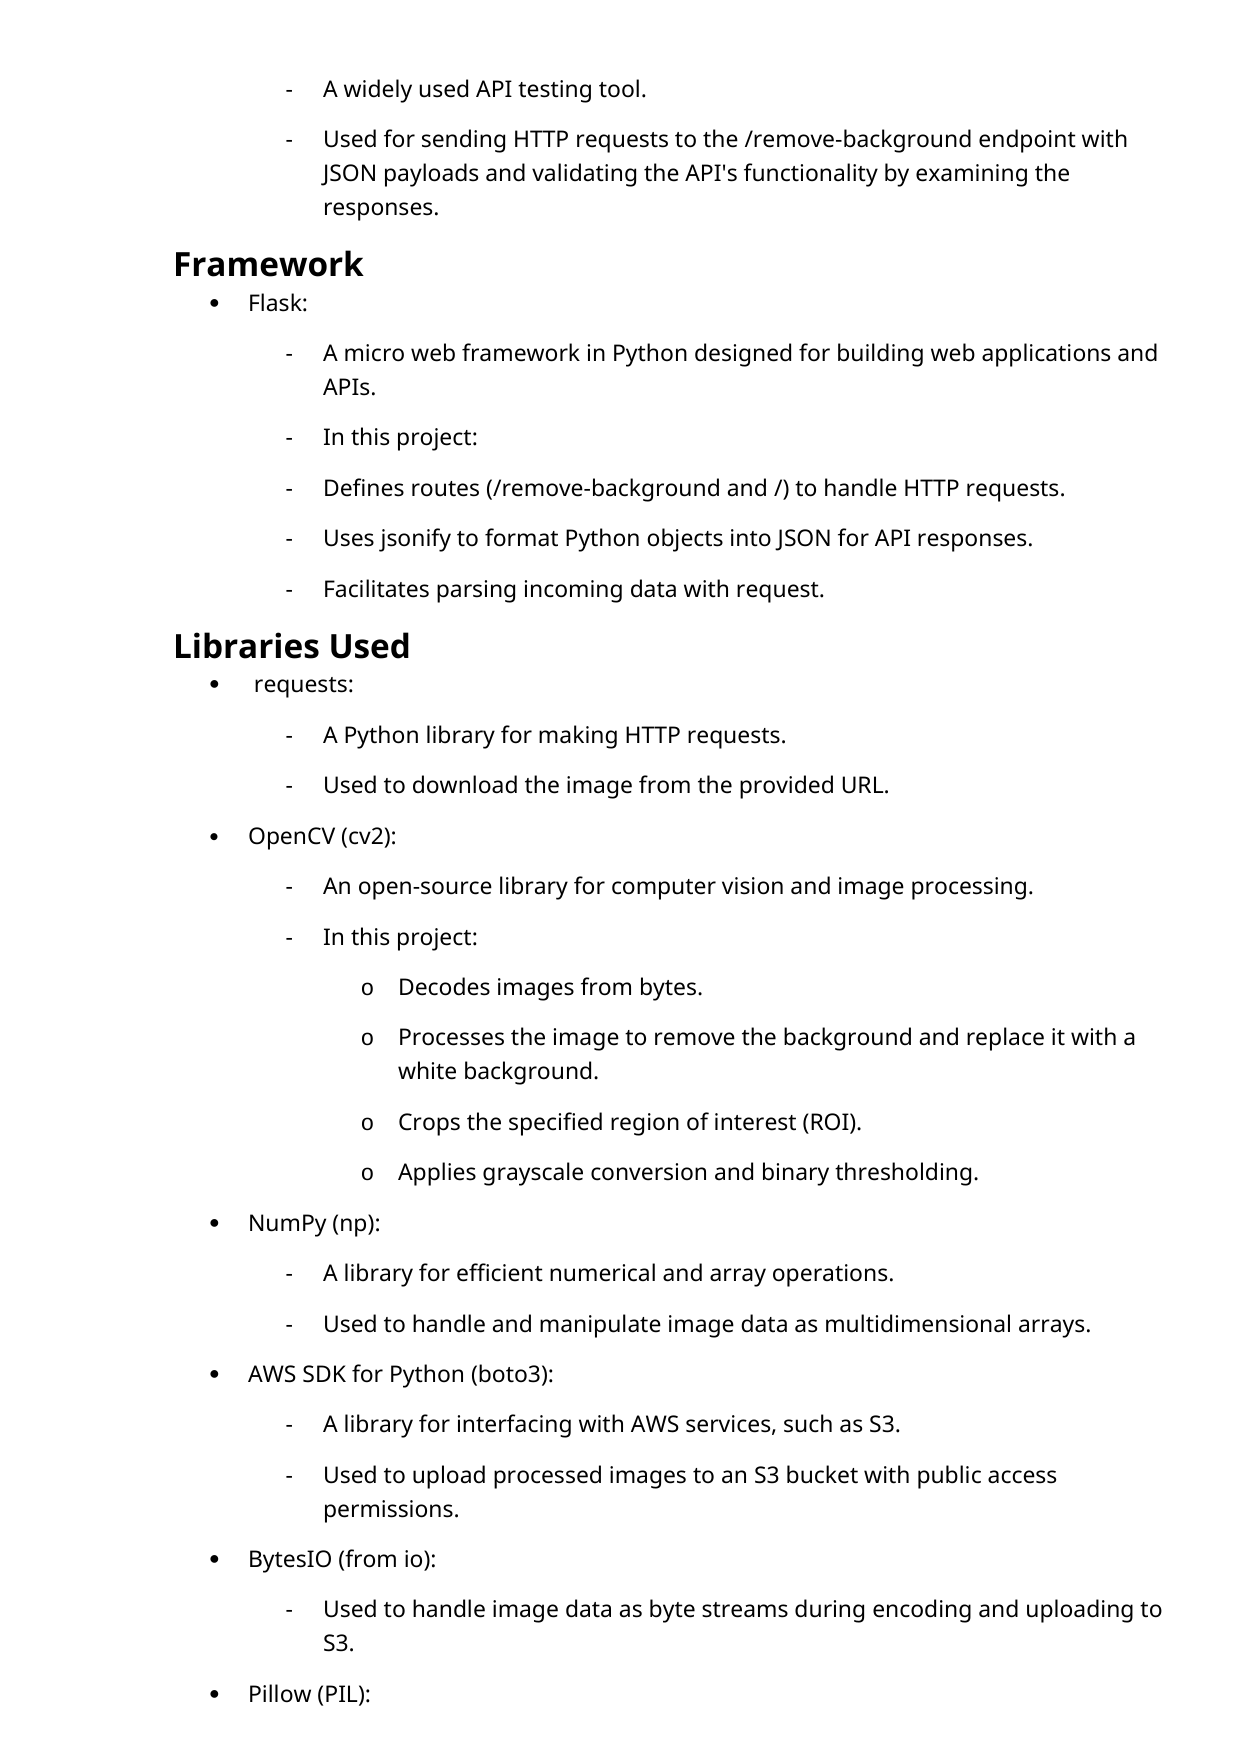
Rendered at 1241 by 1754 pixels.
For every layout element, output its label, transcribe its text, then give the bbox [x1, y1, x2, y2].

list Processes the image to remove the background and replace it with a white background. [360, 1021, 1180, 1086]
list Used to handle image data as byte streams during encoding and uploading to S3. [285, 1593, 1180, 1658]
text Framework [135, 241, 1180, 287]
list Facilitates parsing incoming data with request. [285, 572, 1180, 604]
list Flask: [210, 287, 1180, 318]
list Used to handle and manipulate image data as multidimensional arrays. [285, 1307, 1180, 1339]
list NumPy (np): [210, 1207, 1180, 1238]
list A library for interfacing with AWS services, such as S3. [285, 1408, 1180, 1439]
list Uses jsonify to format Python objects into JSON for API responses. [285, 522, 1180, 553]
list Applies grayscale conversion and binary thresholding. [360, 1156, 1180, 1187]
list A library for efficient numerical and array operations. [285, 1257, 1180, 1288]
list Used for sending HTTP requests to the /remove-background endpoint with JSON payloads and validating the API's functionality by examining the responses. [285, 123, 1180, 222]
list BytesIO (from io): [210, 1543, 1180, 1574]
list requests: [210, 668, 1180, 699]
list A micro web framework in Python designed for building web applications and APIs. [285, 337, 1180, 402]
text Libraries Used [135, 623, 1180, 668]
list In this project: [285, 920, 1180, 952]
list Used to upload processed images to an S3 bucket with public access permissions. [285, 1459, 1180, 1524]
list A Python library for making HTTP requests. [285, 719, 1180, 750]
list Pillow (PIL): [210, 1677, 1180, 1709]
list In this project: [285, 421, 1180, 452]
list OpenCV (cv2): [210, 819, 1180, 851]
list A widely used API testing tool. [285, 73, 1180, 104]
list Used to download the image from the provided URL. [285, 769, 1180, 800]
list Defines routes (/remove-background and /) to handle HTTP requests. [285, 472, 1180, 503]
list Decodes images from bytes. [360, 971, 1180, 1002]
list AWS SDK for Python (boto3): [210, 1358, 1180, 1389]
list An open-source library for computer vision and image processing. [285, 870, 1180, 901]
list Crops the specified region of interest (ROI). [360, 1106, 1180, 1137]
